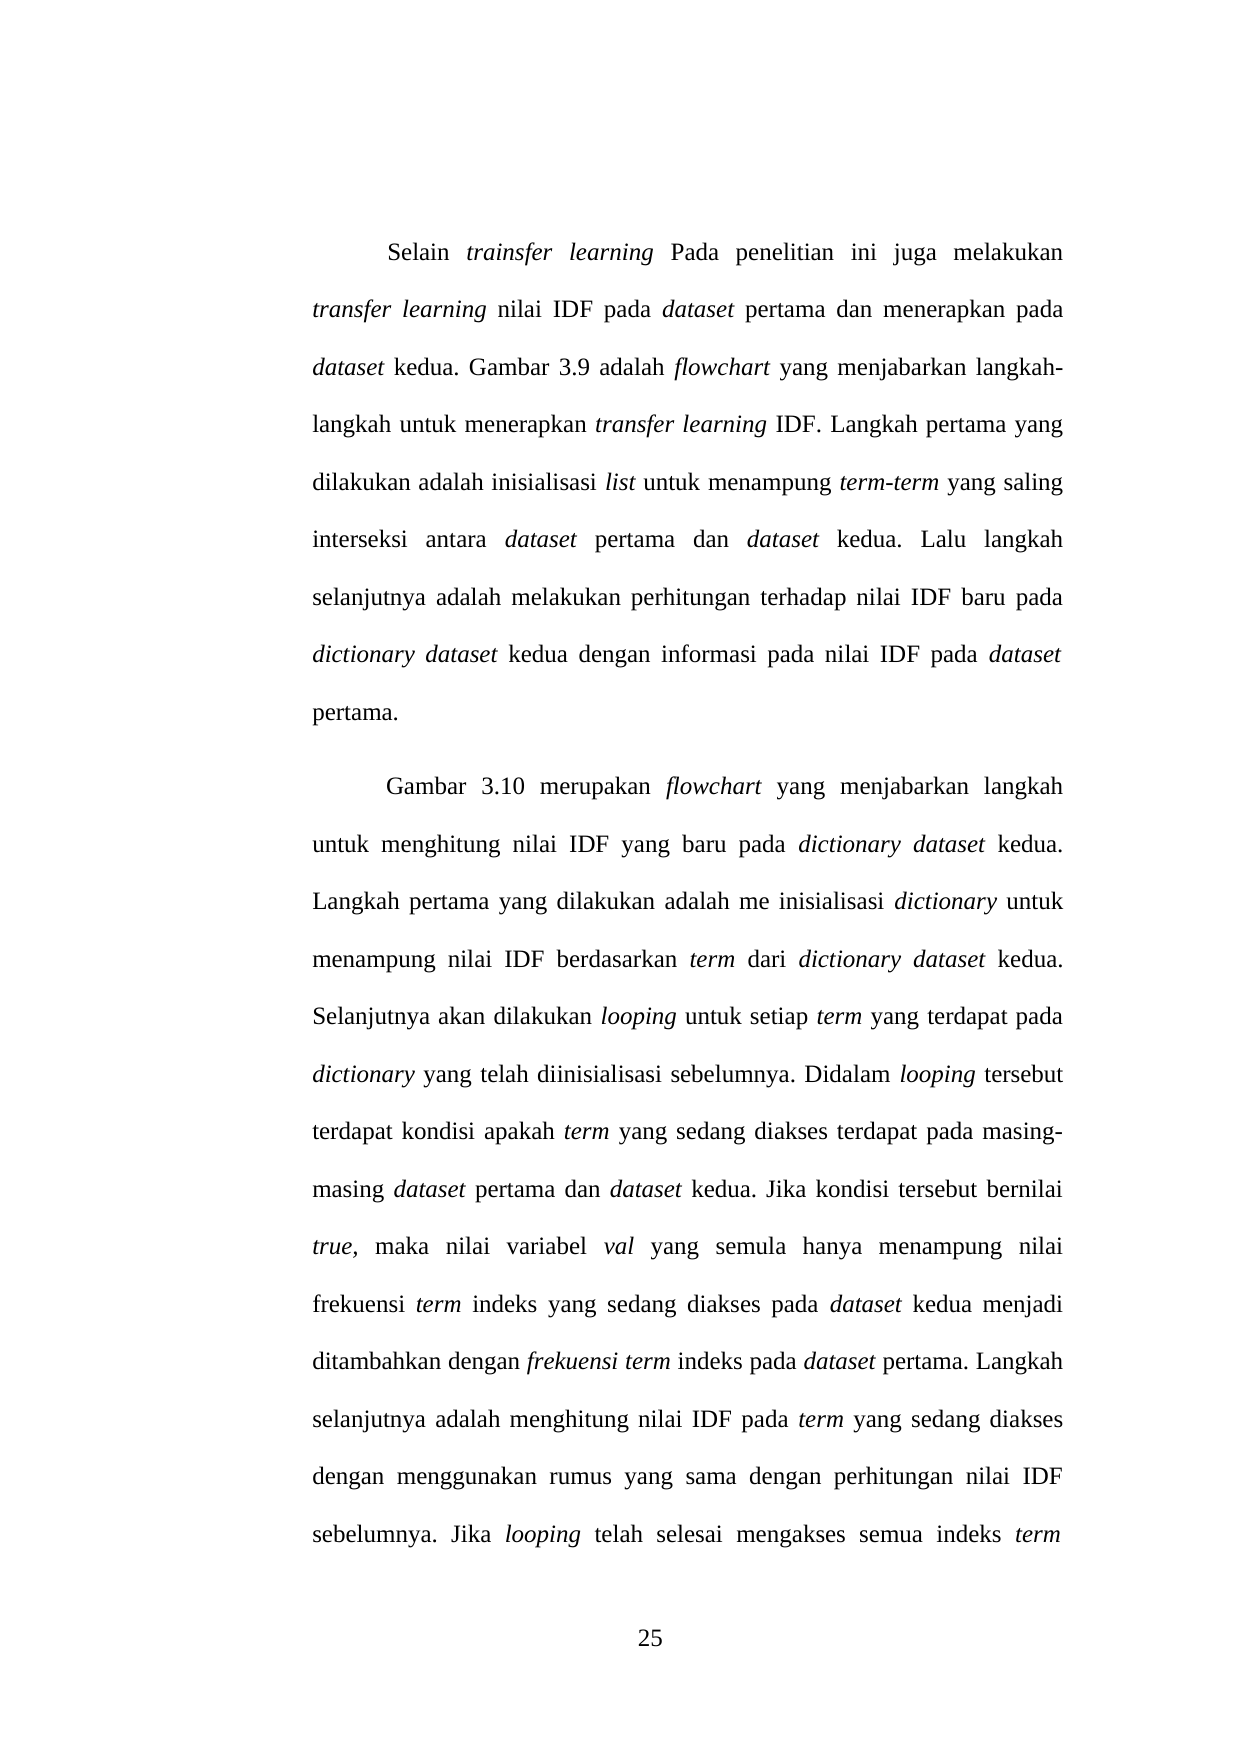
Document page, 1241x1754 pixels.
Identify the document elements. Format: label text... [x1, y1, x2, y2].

text Selain trainsfer learning Pada penelitian ini juga melakukan transfer learning nilai IDF pada dataset pertama dan menerapkan pada dataset kedua. Gambar 3.9 adalah flowchart yang menjabarkan langkah-langkah untuk menerapkan transfer learning IDF. Langkah pertama yang dilakukan adalah inisialisasi list untuk menampung term-term yang saling interseksi antara dataset pertama dan dataset kedua. Lalu langkah selanjutnya adalah melakukan perhitungan terhadap nilai IDF baru pada dictionary dataset kedua dengan informasi pada nilai IDF pada dataset pertama. [312, 237, 1063, 726]
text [312, 771, 1063, 1547]
